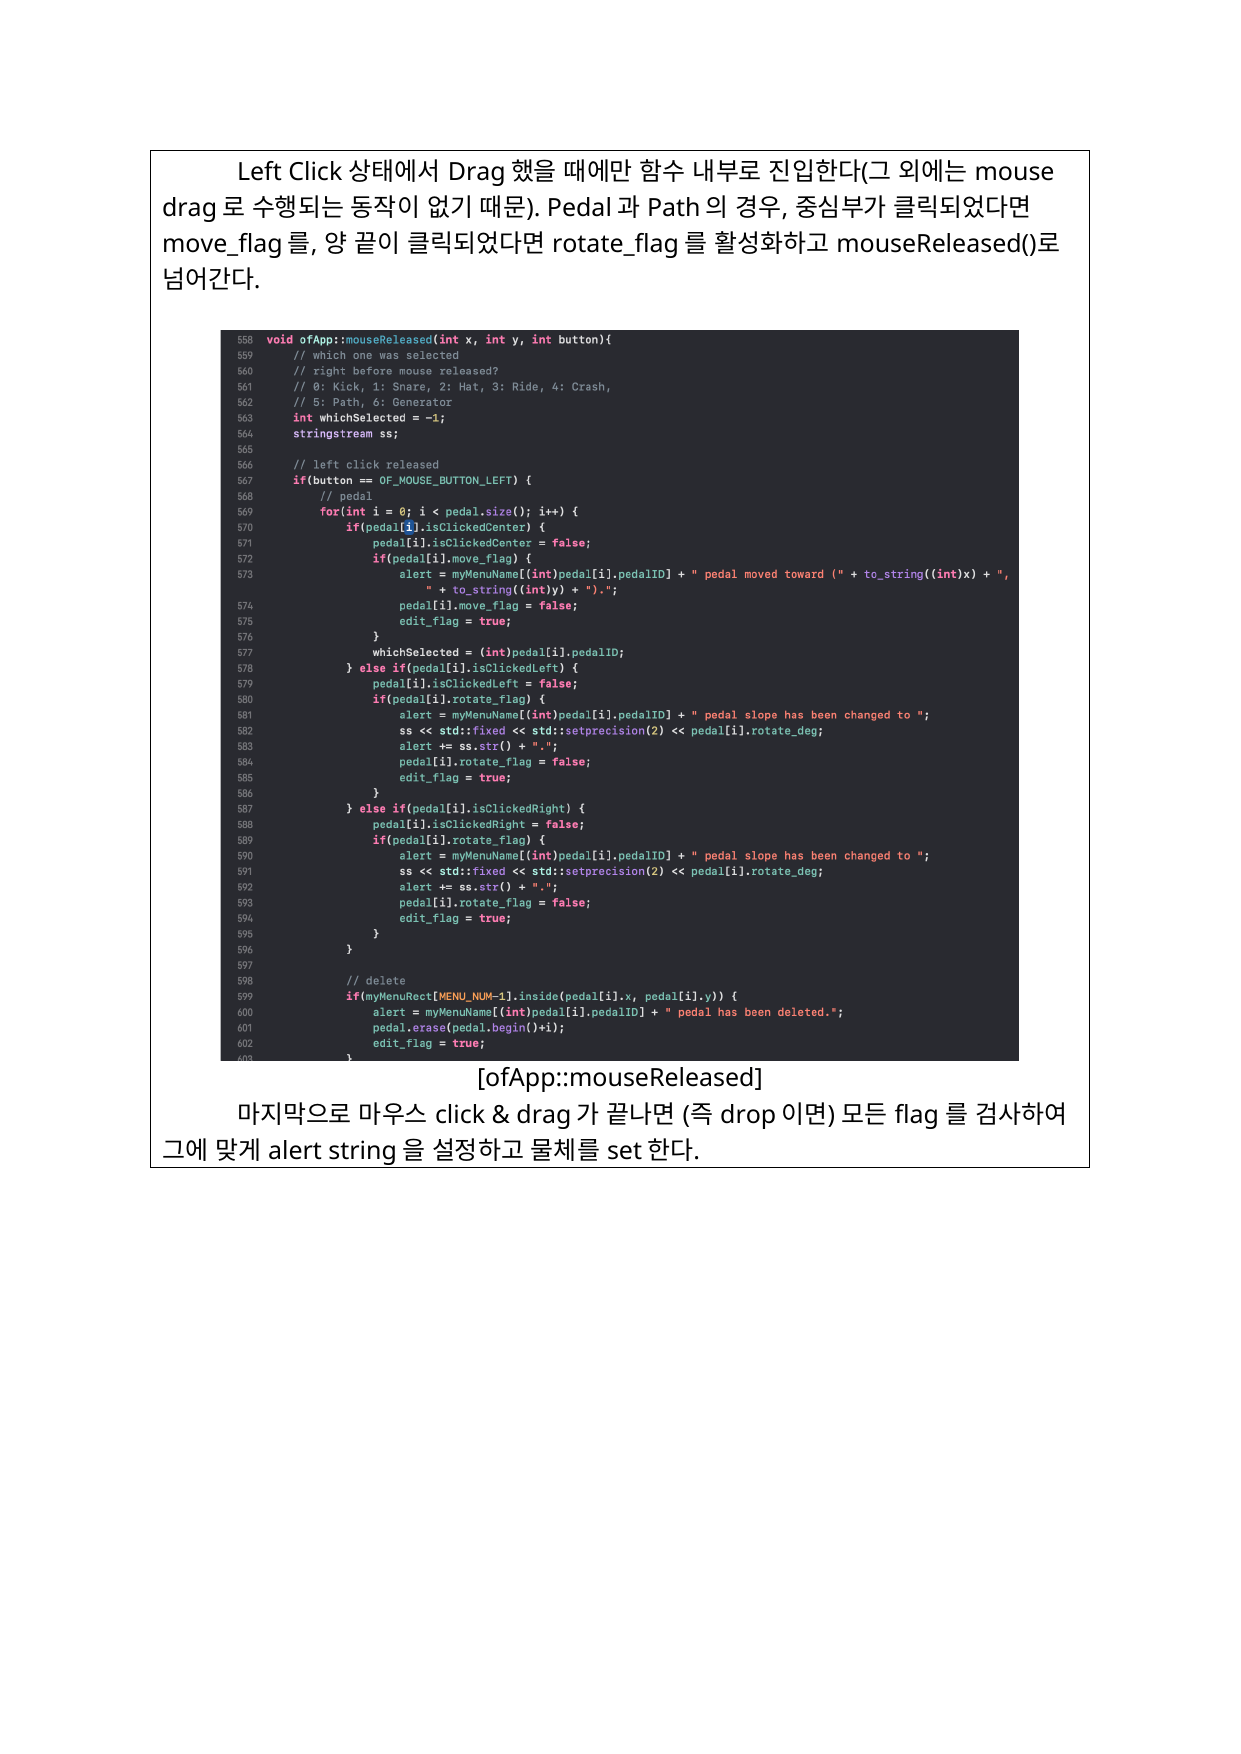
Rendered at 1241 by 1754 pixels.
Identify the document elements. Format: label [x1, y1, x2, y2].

picture [220, 330, 1019, 1061]
table_header [151, 151, 1089, 1167]
